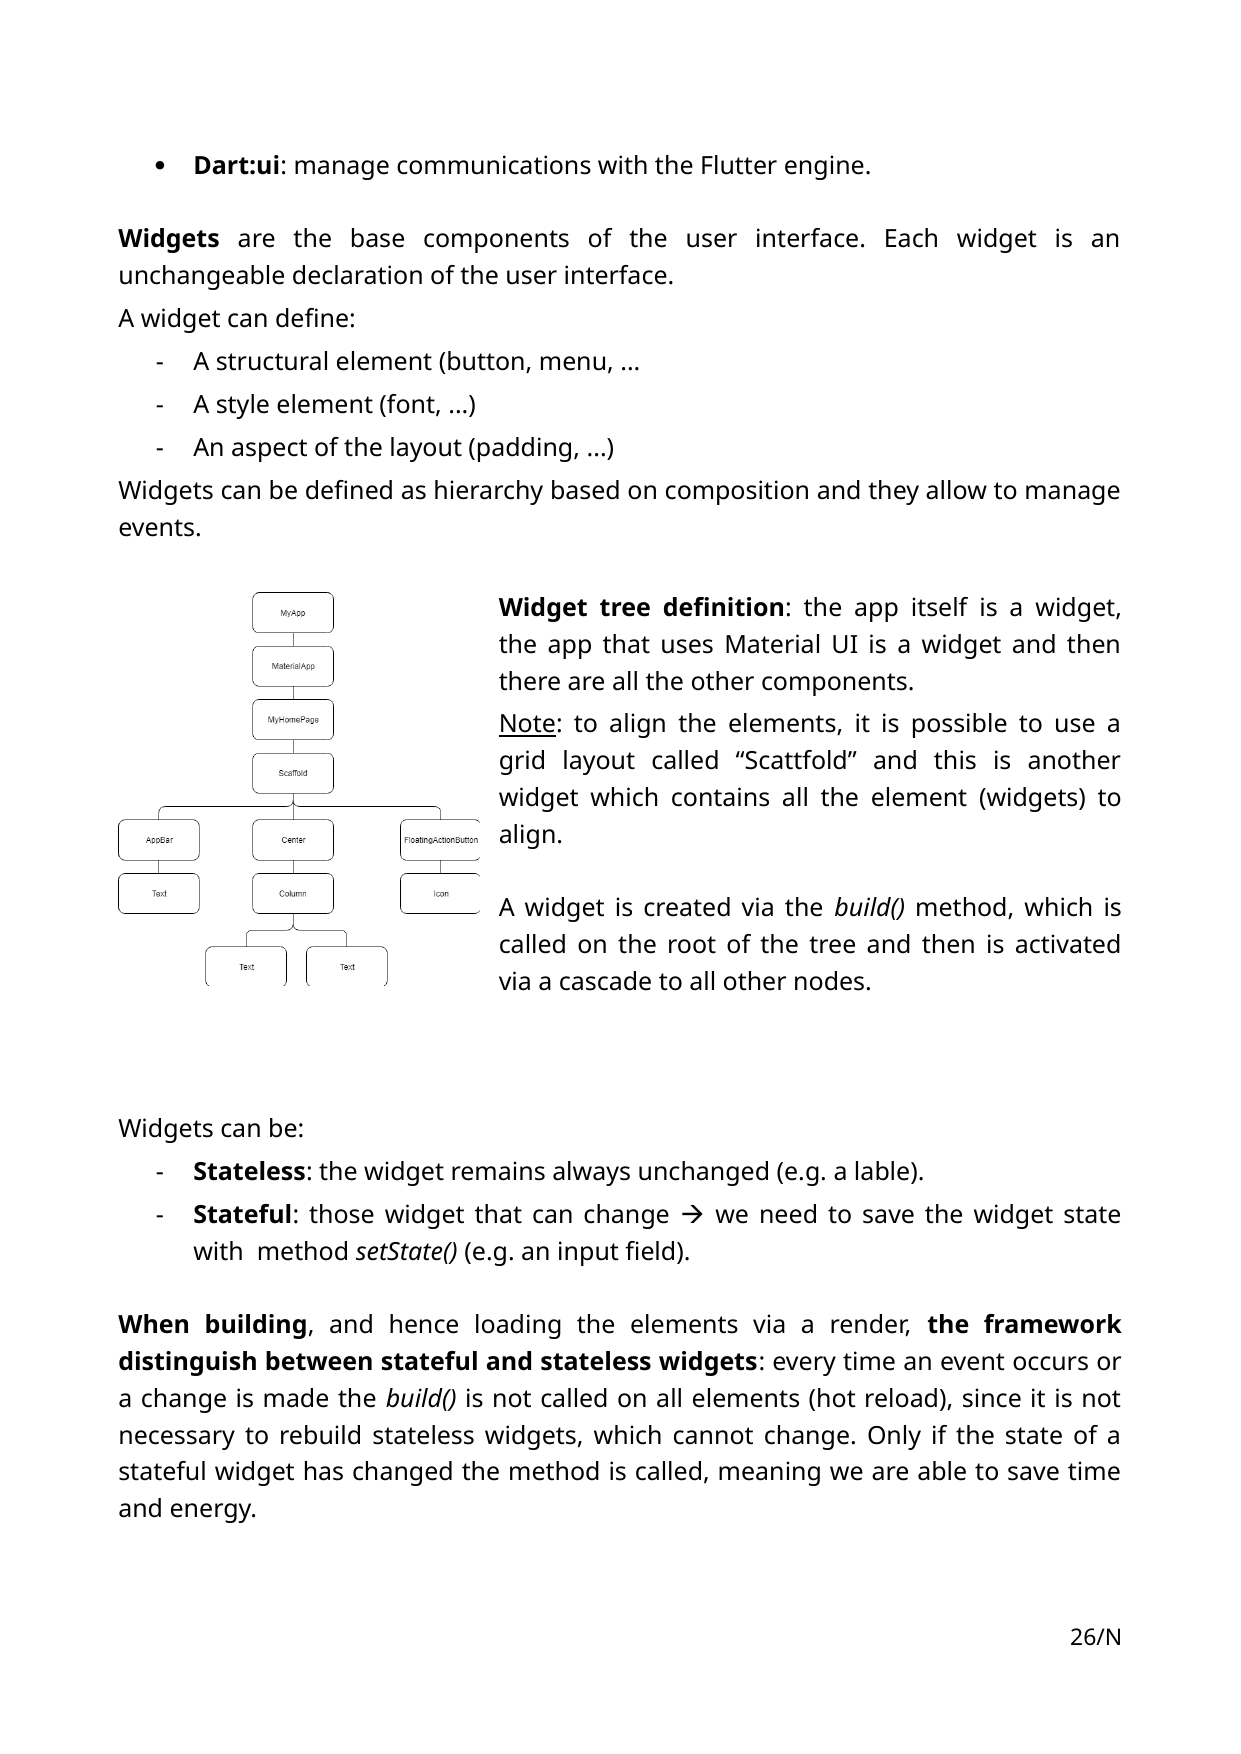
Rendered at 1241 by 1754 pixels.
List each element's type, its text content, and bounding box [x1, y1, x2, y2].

list A structural element (button, menu, ... [156, 344, 1122, 378]
text Note: to align the elements, it is possible to use a grid layout called “Scattfold” and this is another widget which contains all the element (widgets) to align. [480, 706, 1122, 851]
text When building, and hence loading the elements via a render, the framework distinguish between stateful and stateless widgets: every time an event occurs or a change is made the build() is not called on all elements (hot reload), since it is not necessary to rebuild stateless widgets, which cannot change. Only if the state of a stateful widget has changed the method is called, meaning we are able to save time and energy. [118, 1307, 1122, 1525]
text A widget is created via the build() method, which is called on the root of the tree and then is activated via a cascade to all other nodes. [118, 890, 1122, 998]
text Widget tree definition: the app itself is a widget, the app that uses Material UI is a widget and then there are all the other components. [118, 589, 1122, 697]
text A widget can define: [118, 301, 1122, 335]
text Widgets can be: [118, 1111, 1122, 1145]
list A style element (font, ...) [156, 387, 1122, 421]
text Widgets are the base components of the user interface. Each widget is an unchangeable declaration of the user interface. [118, 221, 1122, 292]
list Dart:ui: manage communications with the Flutter engine. [156, 148, 1122, 182]
list Stateful: those widget that can change we need to save the widget state with method setState() (e.g. an input field). [156, 1197, 1122, 1267]
text Widgets can be defined as hierarchy based on composition and they allow to manage events. [118, 473, 1122, 544]
list An aspect of the layout (padding, ...) [156, 430, 1122, 464]
list Stateless: the widget remains always unchanged (e.g. a lable). [156, 1154, 1122, 1188]
